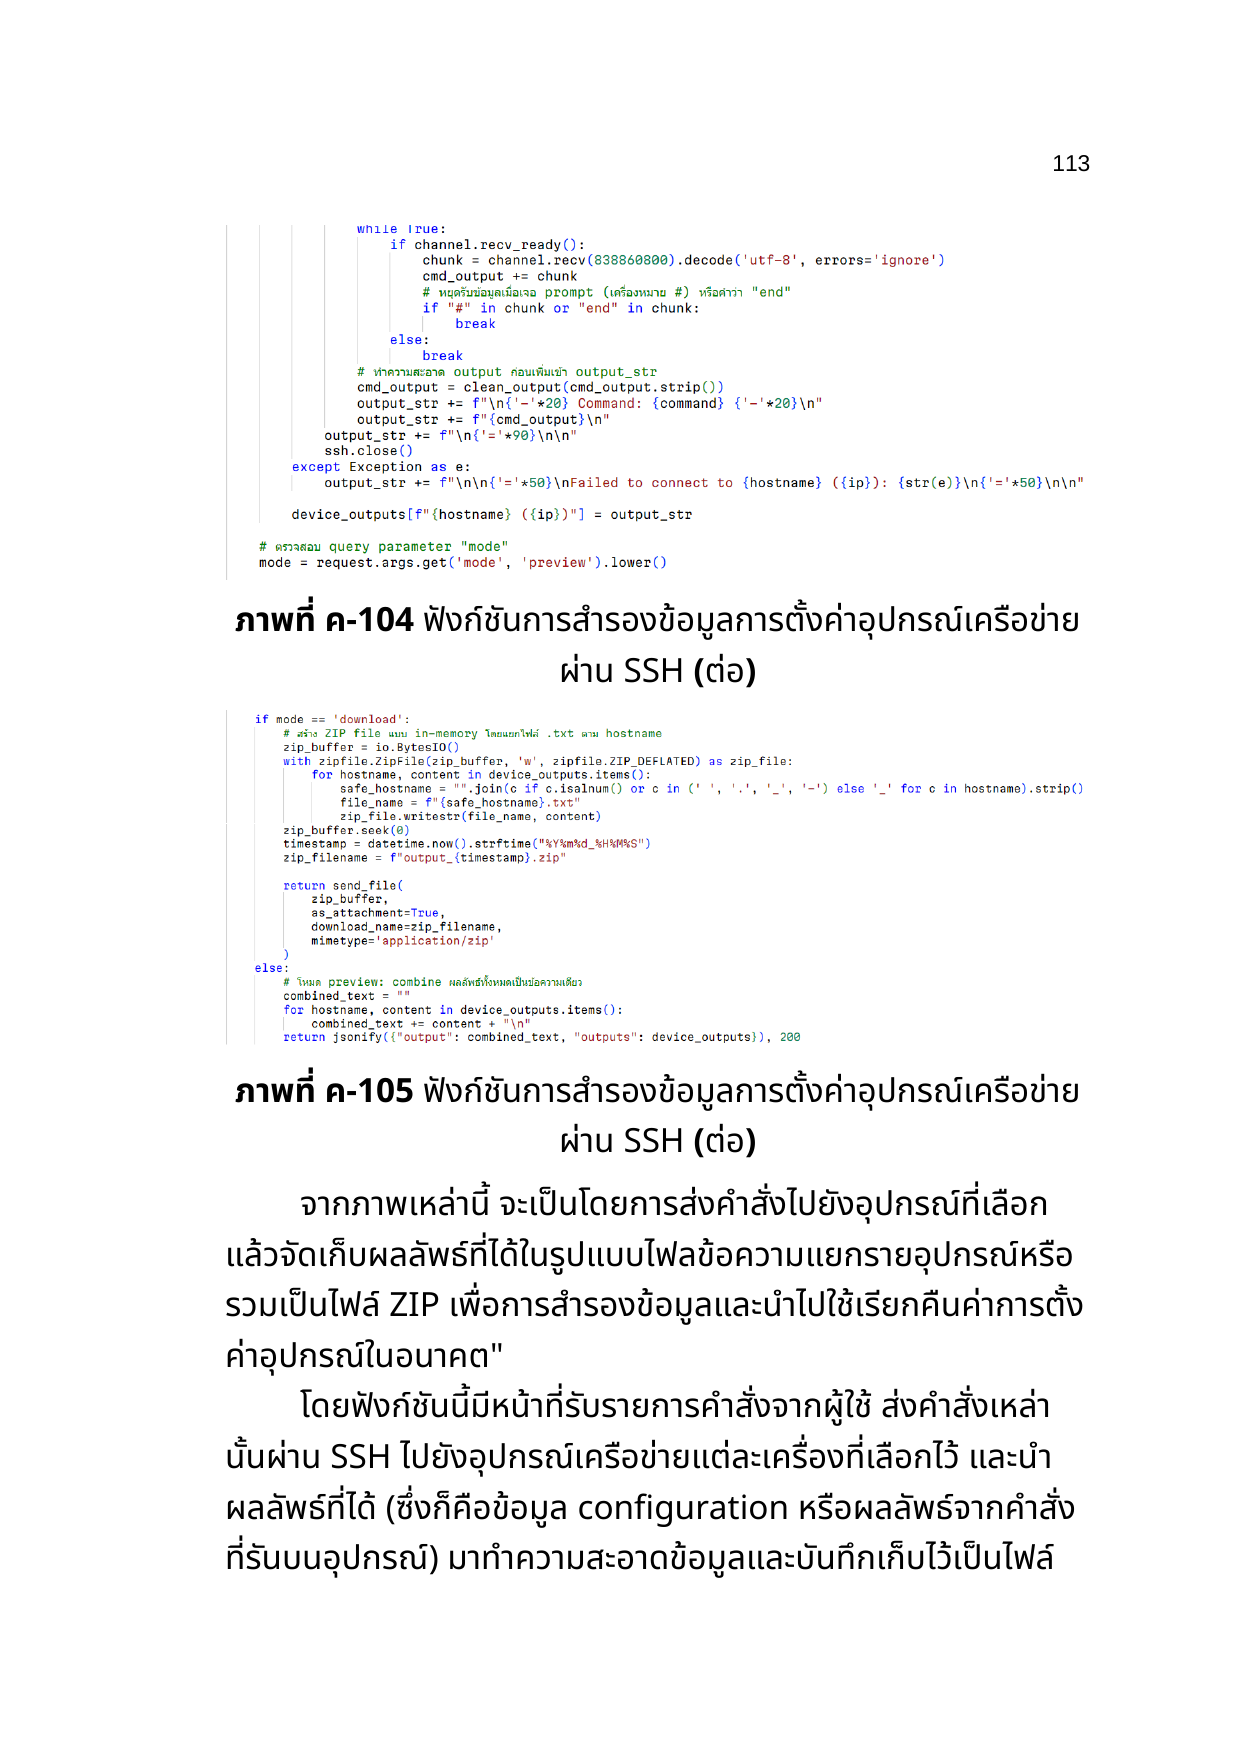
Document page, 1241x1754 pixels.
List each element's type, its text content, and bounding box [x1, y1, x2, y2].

picture [225, 710, 1091, 1051]
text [225, 1382, 1090, 1585]
text จากภาพเหล่านี้ จะเป็นโดยการส่งคำสั่งไปยังอุปกรณ์ที่เลือก แล้วจัดเก็บผลลัพธ์ที่ได้ในรูปแบบไฟลข้อความแยกรายอุปกรณ์หรือรวมเป็นไฟล์ ZIP เพื่อการสำรองข้อมูลและนำไปใช้เรียกคืนค่าการตั้งค่าอุปกรณ์ในอนาคต" [225, 1180, 1090, 1382]
picture [225, 225, 1091, 580]
